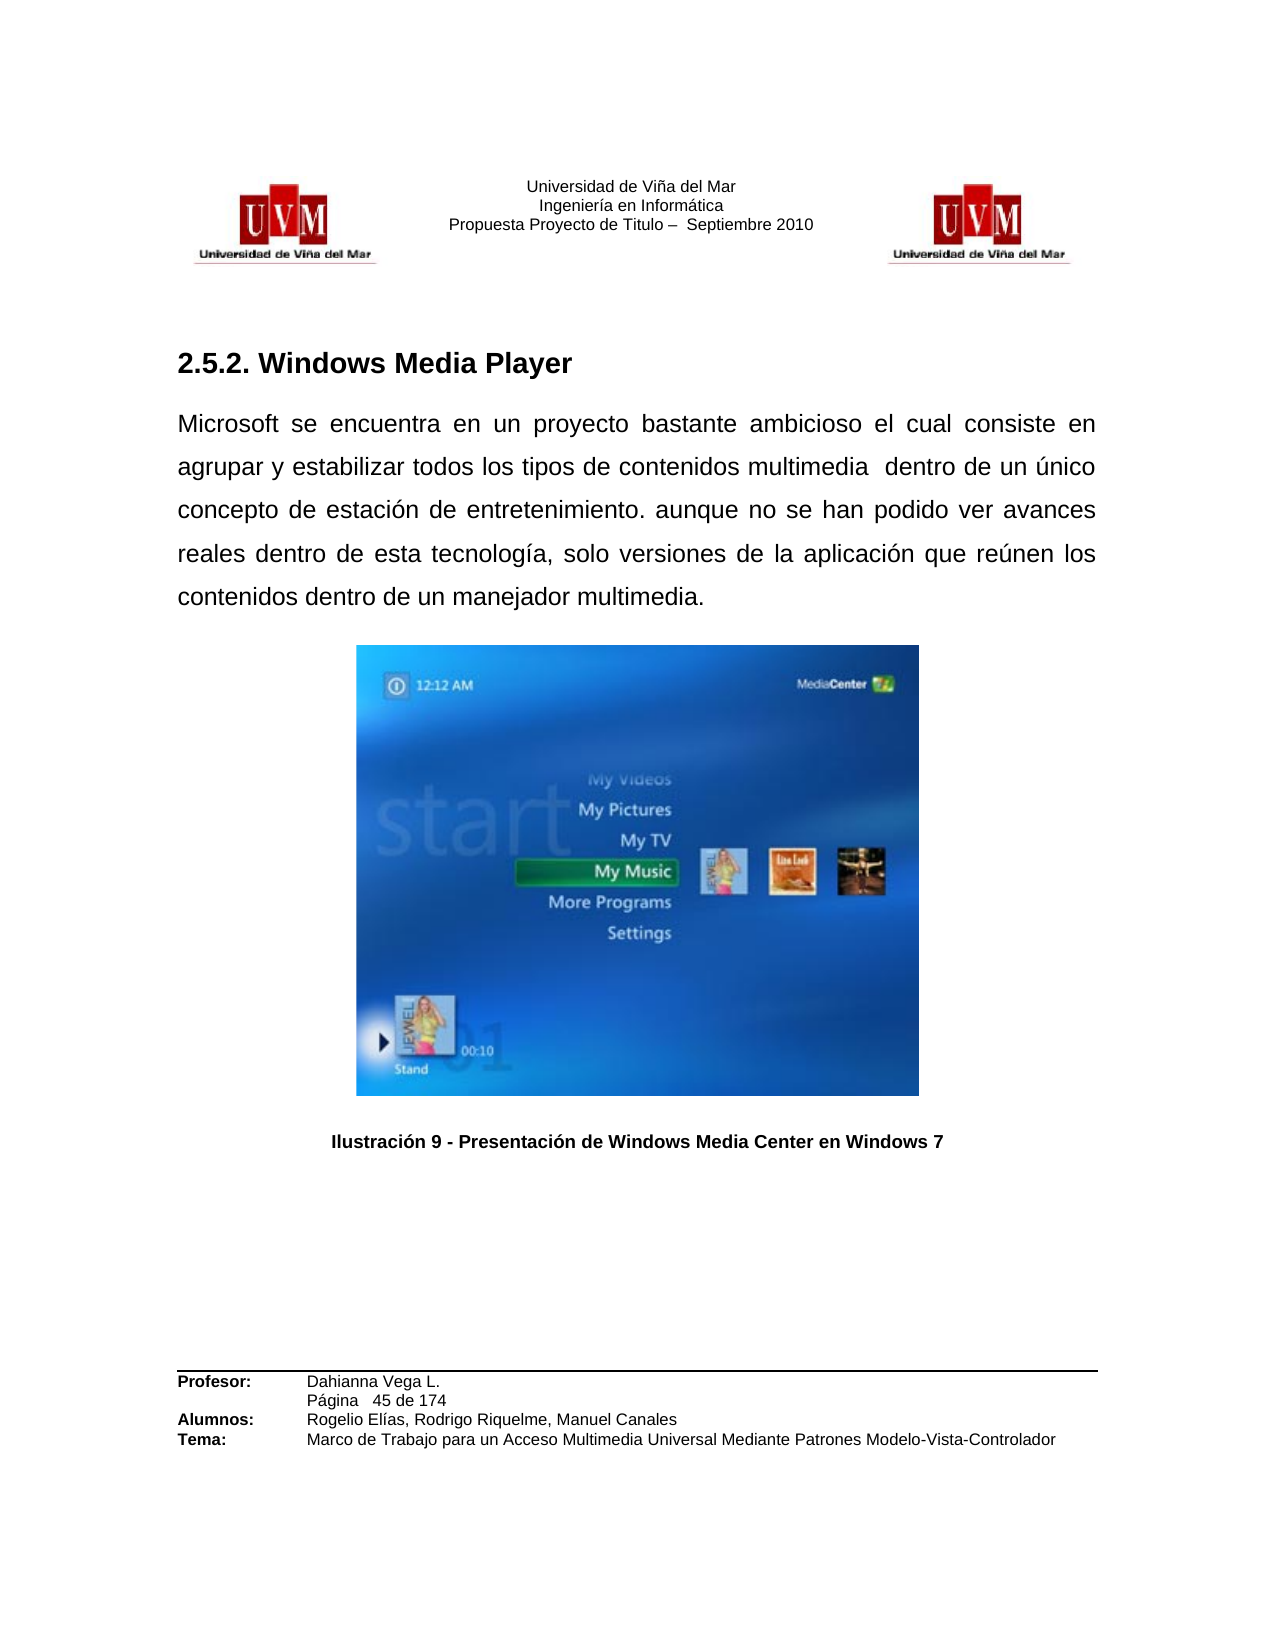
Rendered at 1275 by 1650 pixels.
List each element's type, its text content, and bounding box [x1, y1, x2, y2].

picture [871, 176, 1084, 267]
text Ilustración 9 - Presentación de Windows Media Center en Windows 7 [177, 1131, 1098, 1152]
picture [177, 176, 390, 267]
picture [356, 645, 919, 1096]
text Microsoft se encuentra en un proyecto bastante ambicioso el cual consiste en agrupar y estabilizar todos los tipos de contenidos multimedia dentro de un único concepto de estación de entretenimiento. aunque no se han podido ver avances reales dentro de esta tecnología, solo versiones de la aplicación que reúnen los contenidos dentro de un manejador multimedia. [177, 409, 1098, 610]
subtitle 2.5.2. Windows Media Player [177, 346, 1098, 380]
